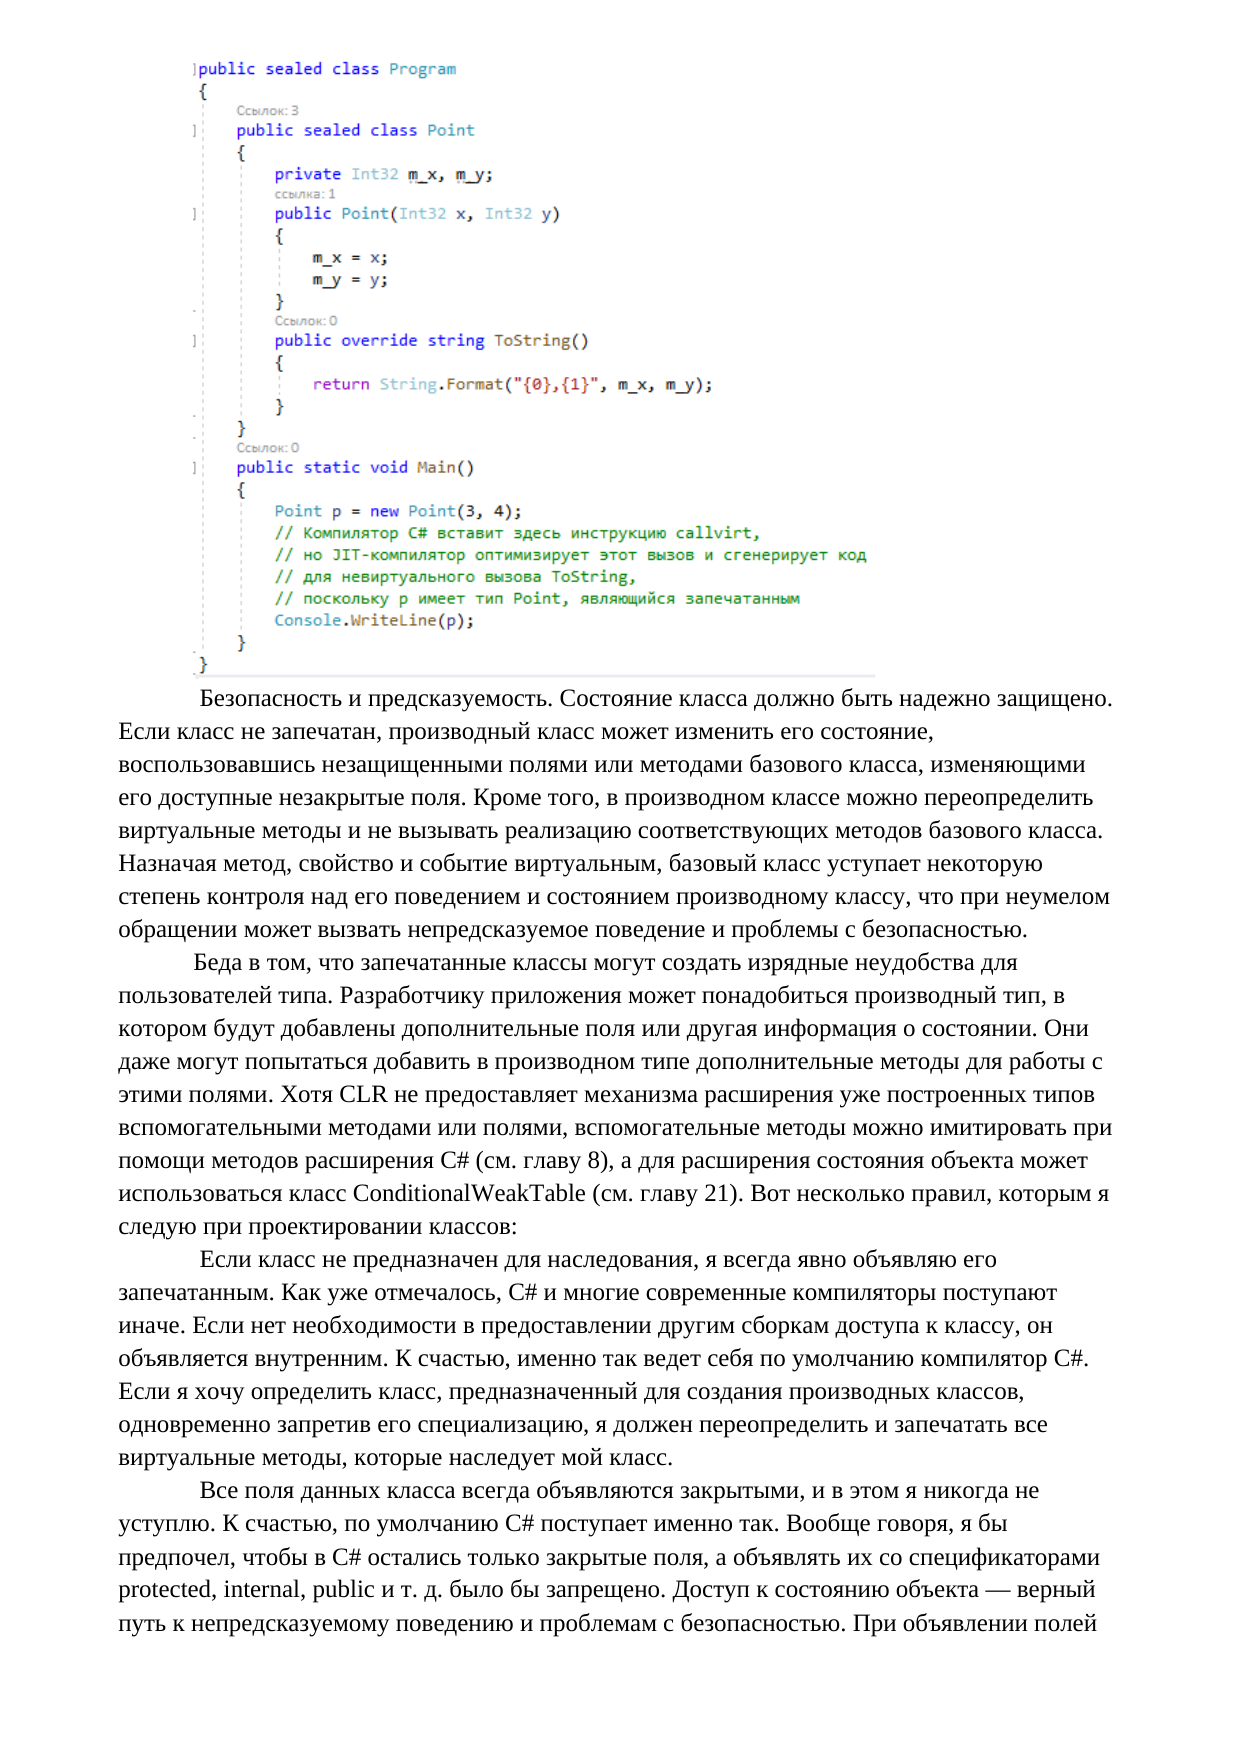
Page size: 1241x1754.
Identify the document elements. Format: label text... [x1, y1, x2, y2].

text Беда в том, что запечатанные классы могут создать изрядные неудобства для пользователей типа. Разработчику приложения может понадобиться производный тип, в котором будут добавлены дополнительные поля или другая информация о состоянии. Они даже могут попытаться добавить в производном типе дополнительные методы для работы с этими полями. Хотя CLR не предоставляет механизма расширения уже построенных типов вспомогательными методами или полями, вспомогательные методы можно имитировать при помощи методов расширения C# (см. главу 8), а для расширения состояния объекта может использоваться класс ConditionalWeakTable (см. главу 21). Вот несколько правил, которым я следую при проектировании классов: [118, 947, 1122, 1240]
picture [193, 58, 876, 679]
text Если класс не предназначен для наследования, я всегда явно объявляю его запечатанным. Как уже отмечалось, C# и многие современные компиляторы поступают иначе. Если нет необходимости в предоставлении другим сборкам доступа к классу, он объявляется внутренним. К счастью, именно так ведет себя по умолчанию компилятор C#. Если я хочу определить класс, предназначенный для создания производных классов, одновременно запретив его специализацию, я должен переопределить и запечатать все виртуальные методы, которые наследует мой класс. [118, 1244, 1122, 1471]
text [118, 1476, 1122, 1636]
text Безопасность и предсказуемость. Состояние класса должно быть надежно защищено. Если класс не запечатан, производный класс может изменить его состояние, воспользовавшись незащищенными полями или методами базового класса, изменяющими его доступные незакрытые поля. Кроме того, в производном классе можно переопределить виртуальные методы и не вызывать реализацию соответствующих методов базового класса. Назначая метод, свойство и событие виртуальным, базовый класс уступает некоторую степень контроля над его поведением и состоянием производному классу, что при неумелом обращении может вызвать непредсказуемое поведение и проблемы с безопасностью. [118, 683, 1122, 943]
